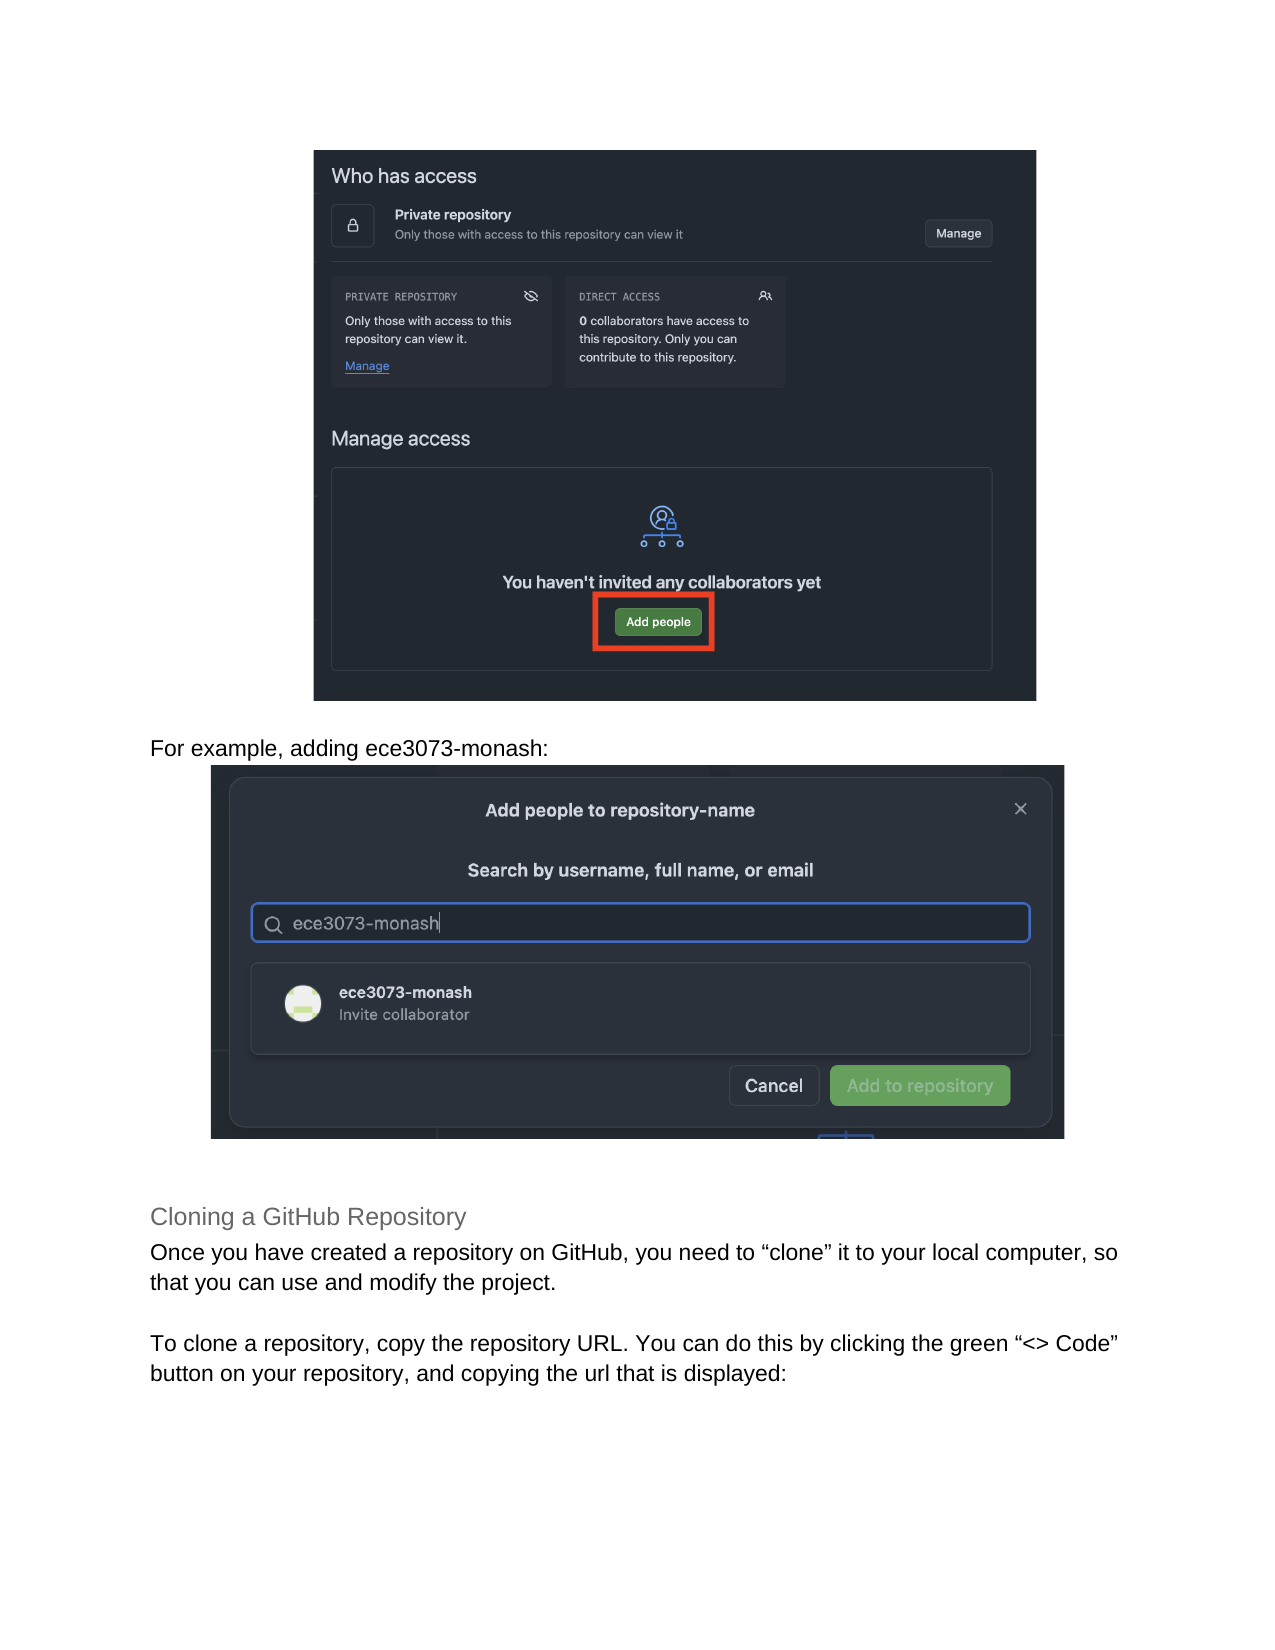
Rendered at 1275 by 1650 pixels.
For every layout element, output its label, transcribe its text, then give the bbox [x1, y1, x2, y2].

text Once you have created a repository on GitHub, you need to “clone” it to your local computer, so that you can use and modify the project. [150, 1239, 1125, 1296]
text To clone a repository, copy the repository URL. You can do this by clicking the green “<> Code” button on your repository, and copying the url that is displayed: [150, 1329, 1125, 1386]
picture [210, 765, 1065, 1139]
picture [313, 150, 1037, 701]
subtitle Cloning a GitHub Repository [150, 1202, 1125, 1231]
text For example, adding ece3073-monash: [150, 735, 1125, 761]
